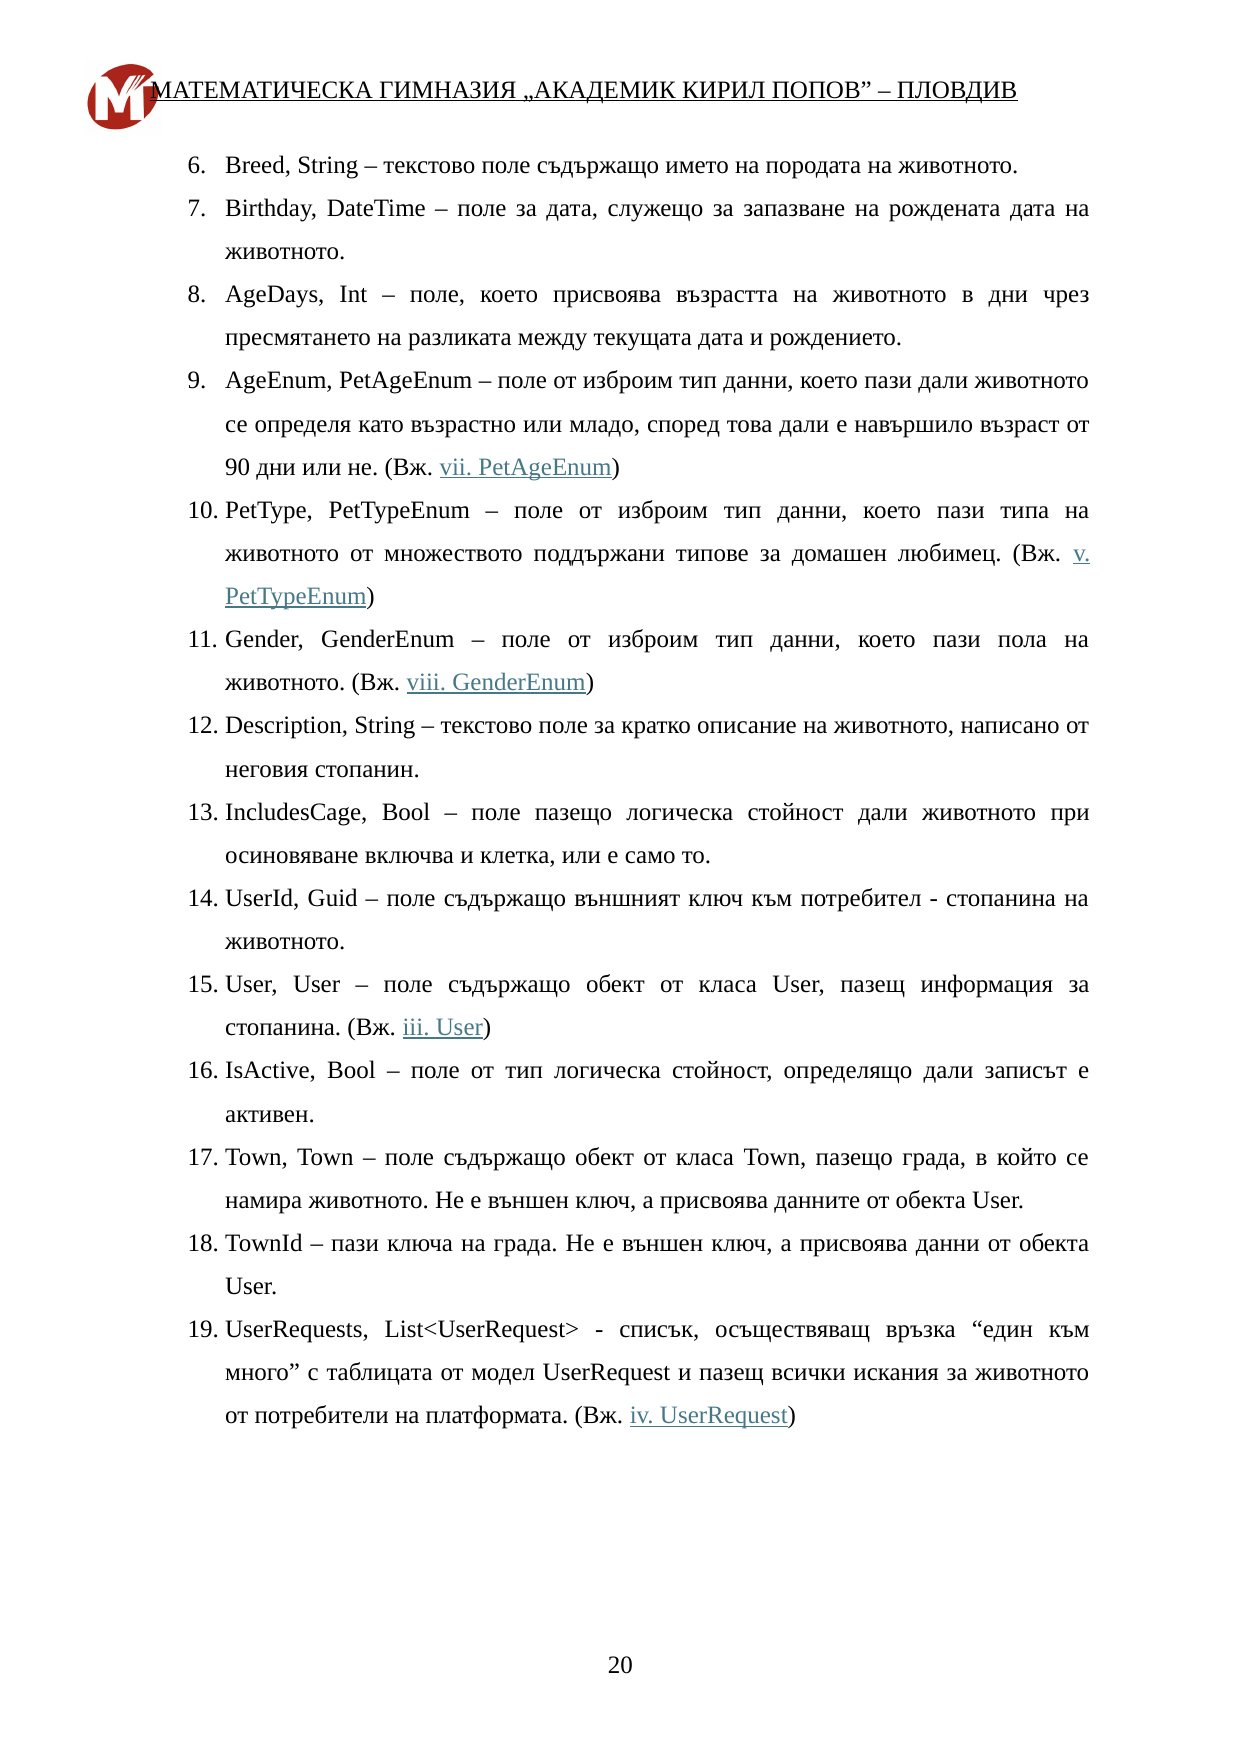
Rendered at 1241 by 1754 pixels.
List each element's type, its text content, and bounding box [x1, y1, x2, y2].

list Birthday, DateTime – поле за дата, служещо за запазване на рождената дата на животното. [187, 193, 1090, 265]
list Town, Town – поле съдържащо обект от класа Town, пазещо града, в който се намира животното. Не е външен ключ, а присвоява данните от обекта User. [187, 1142, 1090, 1214]
list UserId, Guid – поле съдържащо външният ключ към потребител - стопанина на животното. [187, 883, 1090, 955]
list User, User – поле съдържащо обект от класа User, пазещ информация за стопанина. (Вж. iii. User) [187, 969, 1090, 1041]
list AgeDays, Int – поле, което присвоява възрастта на животното в дни чрез пресмятането на разликата между текущата дата и рождението. [187, 279, 1090, 351]
list Gender, GenderEnum – поле от изброим тип данни, което пази пола на животното. (Вж. viii. GenderEnum) [187, 624, 1090, 696]
list AgeEnum, PetAgeEnum – поле от изброим тип данни, което пази дали животното се определя като възрастно или младо, според това дали е навършило възраст от 90 дни или не. (Вж. vii. PetAgeEnum) [187, 366, 1090, 481]
list Description, String – текстово поле за кратко описание на животното, написано от неговия стопанин. [187, 711, 1090, 782]
list TownId – пази ключа на града. Не е външен ключ, а присвоява данни от обекта User. [187, 1228, 1090, 1300]
list IsActive, Bool – поле от тип логическа стойност, определящо дали записът е активен. [187, 1056, 1090, 1127]
list UserRequests, List<UserRequest> - списък, осъществяващ връзка “един към много” с таблицата от модел UserRequest и пазещ всички искания за животното от потребители на платформата. (Вж. iv. UserRequest) [187, 1314, 1090, 1429]
list IncludesCage, Bool – поле пазещо логическа стойност дали животното при осиновяване включва и клетка, или е само то. [187, 797, 1090, 869]
list PetType, PetTypeEnum – поле от изброим тип данни, което пази типа на животното от множеството поддържани типове за домашен любимец. (Вж. v. PetTypeEnum) [187, 495, 1090, 610]
list Breed, String – текстово поле съдържащо името на породата на животното. [187, 150, 1090, 179]
picture [83, 58, 162, 137]
